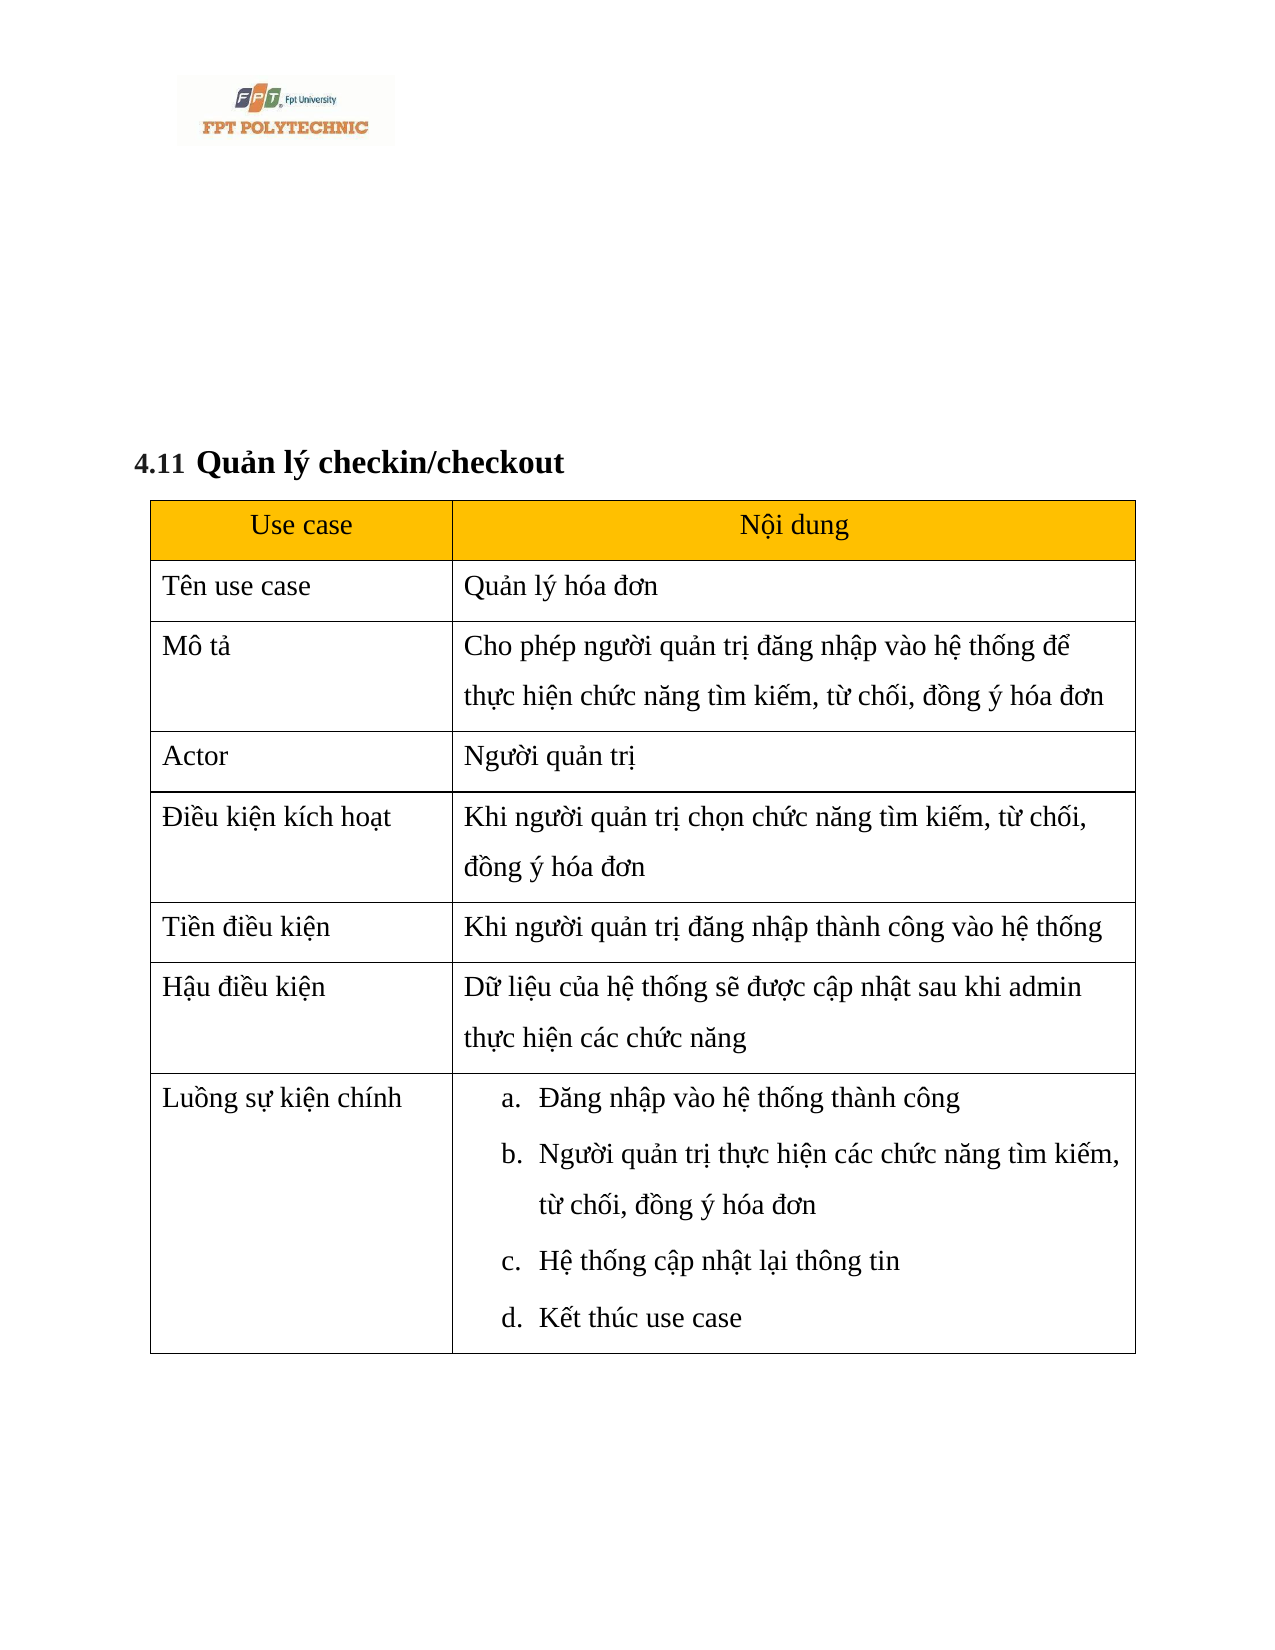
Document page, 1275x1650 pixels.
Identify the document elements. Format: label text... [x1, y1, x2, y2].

picture [177, 75, 395, 146]
table_cell Dữ liệu của hệ thống sẽ được cập nhật sau khi admin thực hiện các chức năng [453, 963, 1135, 1073]
table_cell Luồng sự kiện chính [151, 1074, 452, 1353]
table_cell Đăng nhập vào hệ thống thành công Người quản trị thực hiện các chức năng tìm kiếm, từ chối, đồng ý hóa đơn Hệ thống cập nhật lại thông tin Kết thúc use case [453, 1074, 1135, 1353]
table_cell Khi người quản trị chọn chức năng tìm kiếm, từ chối, đồng ý hóa đơn [453, 793, 1135, 902]
table_header Use case [151, 501, 452, 560]
table_cell Mô tả [151, 622, 452, 731]
table_cell Actor [151, 732, 452, 791]
table_header Nội dung [453, 501, 1135, 560]
table_cell Tên use case [151, 561, 452, 621]
table_cell Điều kiện kích hoạt [151, 793, 452, 902]
table_cell Khi người quản trị đăng nhập thành công vào hệ thống [453, 903, 1135, 962]
table_cell Quản lý hóa đơn [453, 561, 1135, 621]
table_cell Cho phép người quản trị đăng nhập vào hệ thống để thực hiện chức năng tìm kiếm, từ chối, đồng ý hóa đơn [453, 622, 1135, 731]
subtitle Quản lý checkin/checkout [134, 443, 1198, 481]
table_cell Tiền điều kiện [151, 903, 452, 962]
table_cell Người quản trị [453, 732, 1135, 791]
table_cell Hậu điều kiện [151, 963, 452, 1073]
